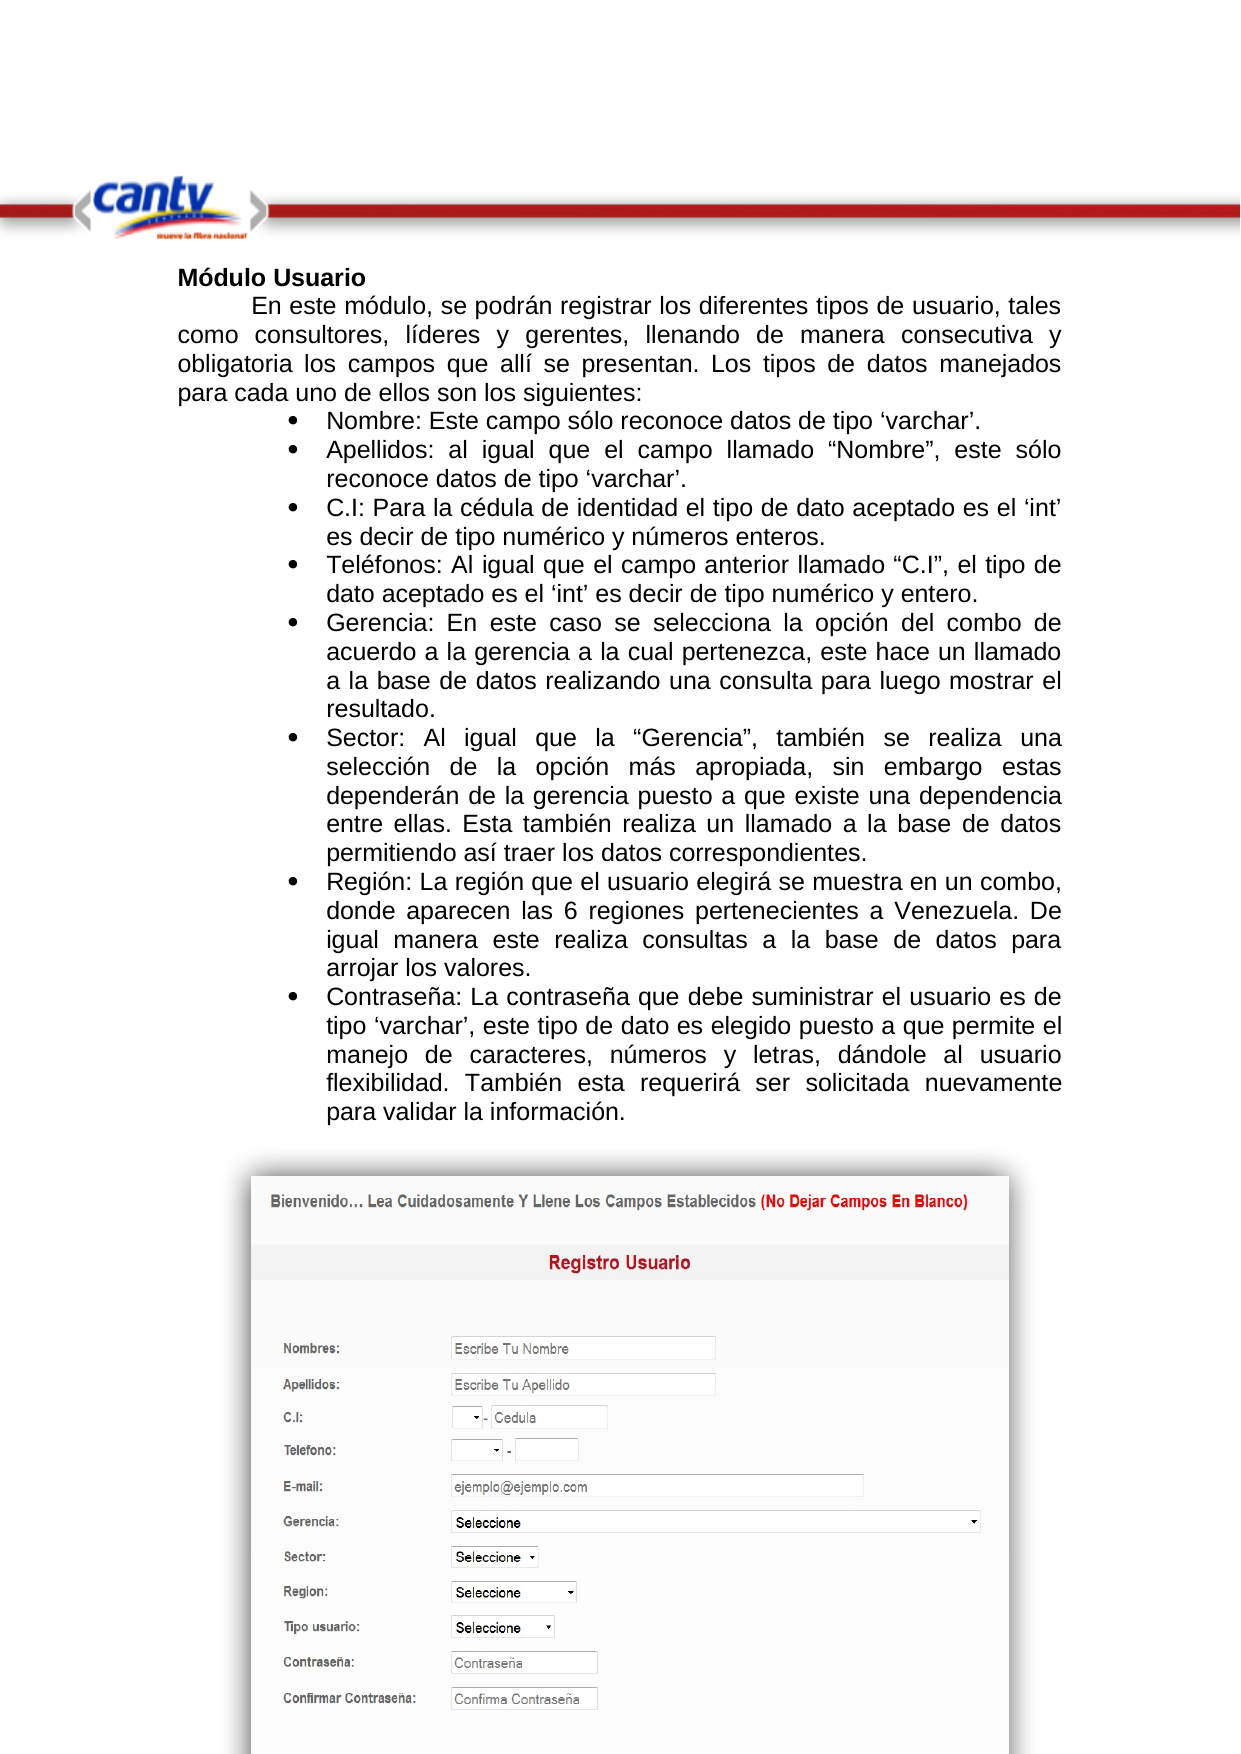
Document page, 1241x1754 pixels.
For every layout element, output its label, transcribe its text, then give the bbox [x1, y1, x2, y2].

list Teléfonos: Al igual que el campo anterior llamado “C.I”, el tipo de dato aceptado es el ‘int’ es decir de tipo numérico y entero. [288, 550, 1063, 608]
list Nombre: Este campo sólo reconoce datos de tipo ‘varchar’. [288, 406, 1063, 435]
text Módulo Usuario [177, 263, 1063, 291]
list Gerencia: En este caso se selecciona la opción del combo de acuerdo a la gerencia a la cual pertenezca, este hace un llamado a la base de datos realizando una consulta para luego mostrar el resultado. [288, 608, 1063, 723]
list Región: La región que el usuario elegirá se muestra en un combo, donde aparecen las 6 regiones pertenecientes a Venezuela. De igual manera este realiza consultas a la base de datos para arrojar los valores. [288, 867, 1063, 982]
text En este módulo, se podrán registrar los diferentes tipos de usuario, tales como consultores, líderes y gerentes, llenando de manera consecutiva y obligatoria los campos que allí se presentan. Los tipos de datos manejados para cada uno de ellos son los siguientes: [177, 291, 1063, 406]
picture [0, 163, 1241, 258]
list Contraseña: La contraseña que debe suministrar el usuario es de tipo ‘varchar’, este tipo de dato es elegido puesto a que permite el manejo de caracteres, números y letras, dándole al usuario flexibilidad. También esta requerirá ser solicitada nuevamente para validar la información. [288, 982, 1063, 1126]
list Sector: Al igual que la “Gerencia”, también se realiza una selección de la opción más apropiada, sin embargo estas dependerán de la gerencia puesto a que existe una dependencia entre ellas. Esta también realiza un llamado a la base de datos permitiendo así traer los datos correspondientes. [288, 723, 1063, 867]
picture [251, 1176, 1009, 1754]
list C.I: Para la cédula de identidad el tipo de dato aceptado es el ‘int’ es decir de tipo numérico y números enteros. [288, 493, 1063, 550]
list Apellidos: al igual que el campo llamado “Nombre”, este sólo reconoce datos de tipo ‘varchar’. [288, 435, 1063, 493]
